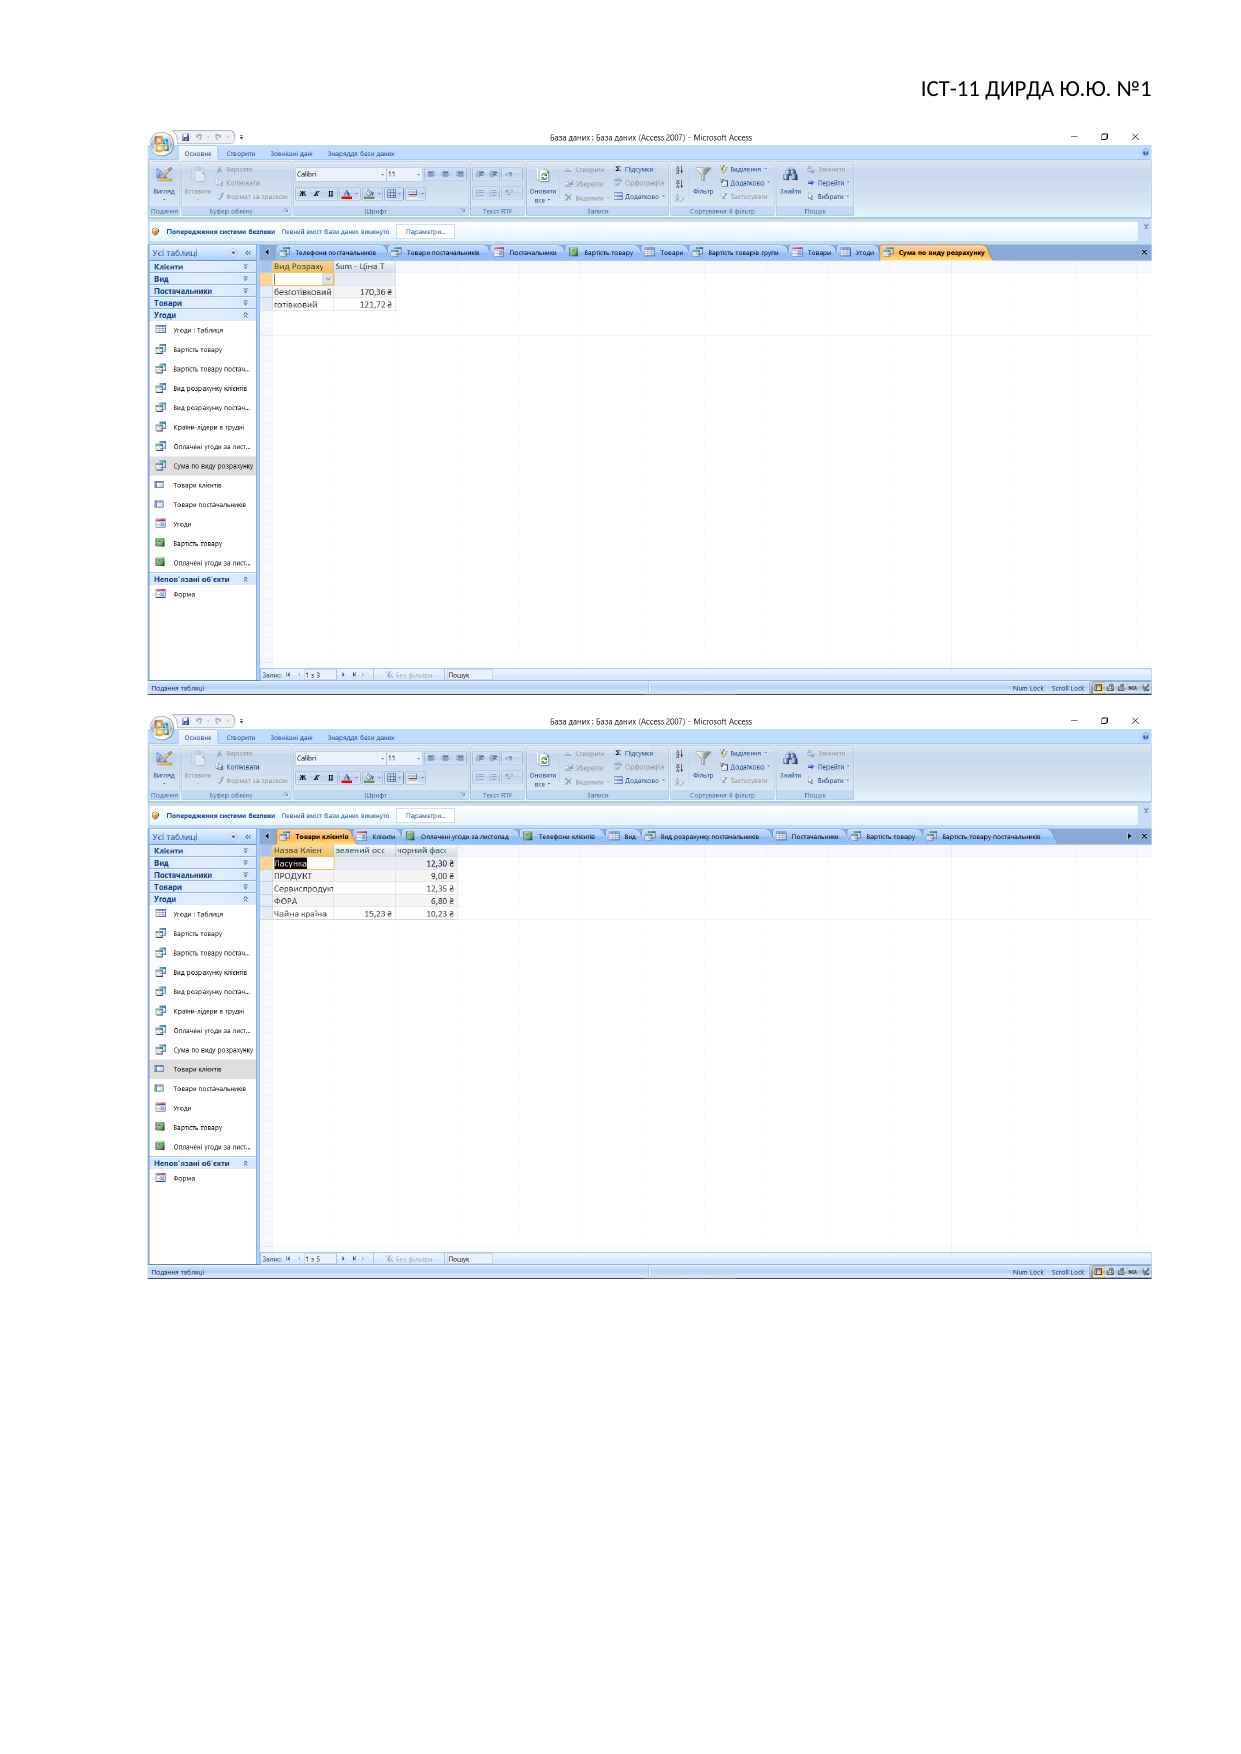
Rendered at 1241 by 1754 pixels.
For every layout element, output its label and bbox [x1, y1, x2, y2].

picture [147, 713, 1152, 1279]
picture [147, 129, 1152, 695]
